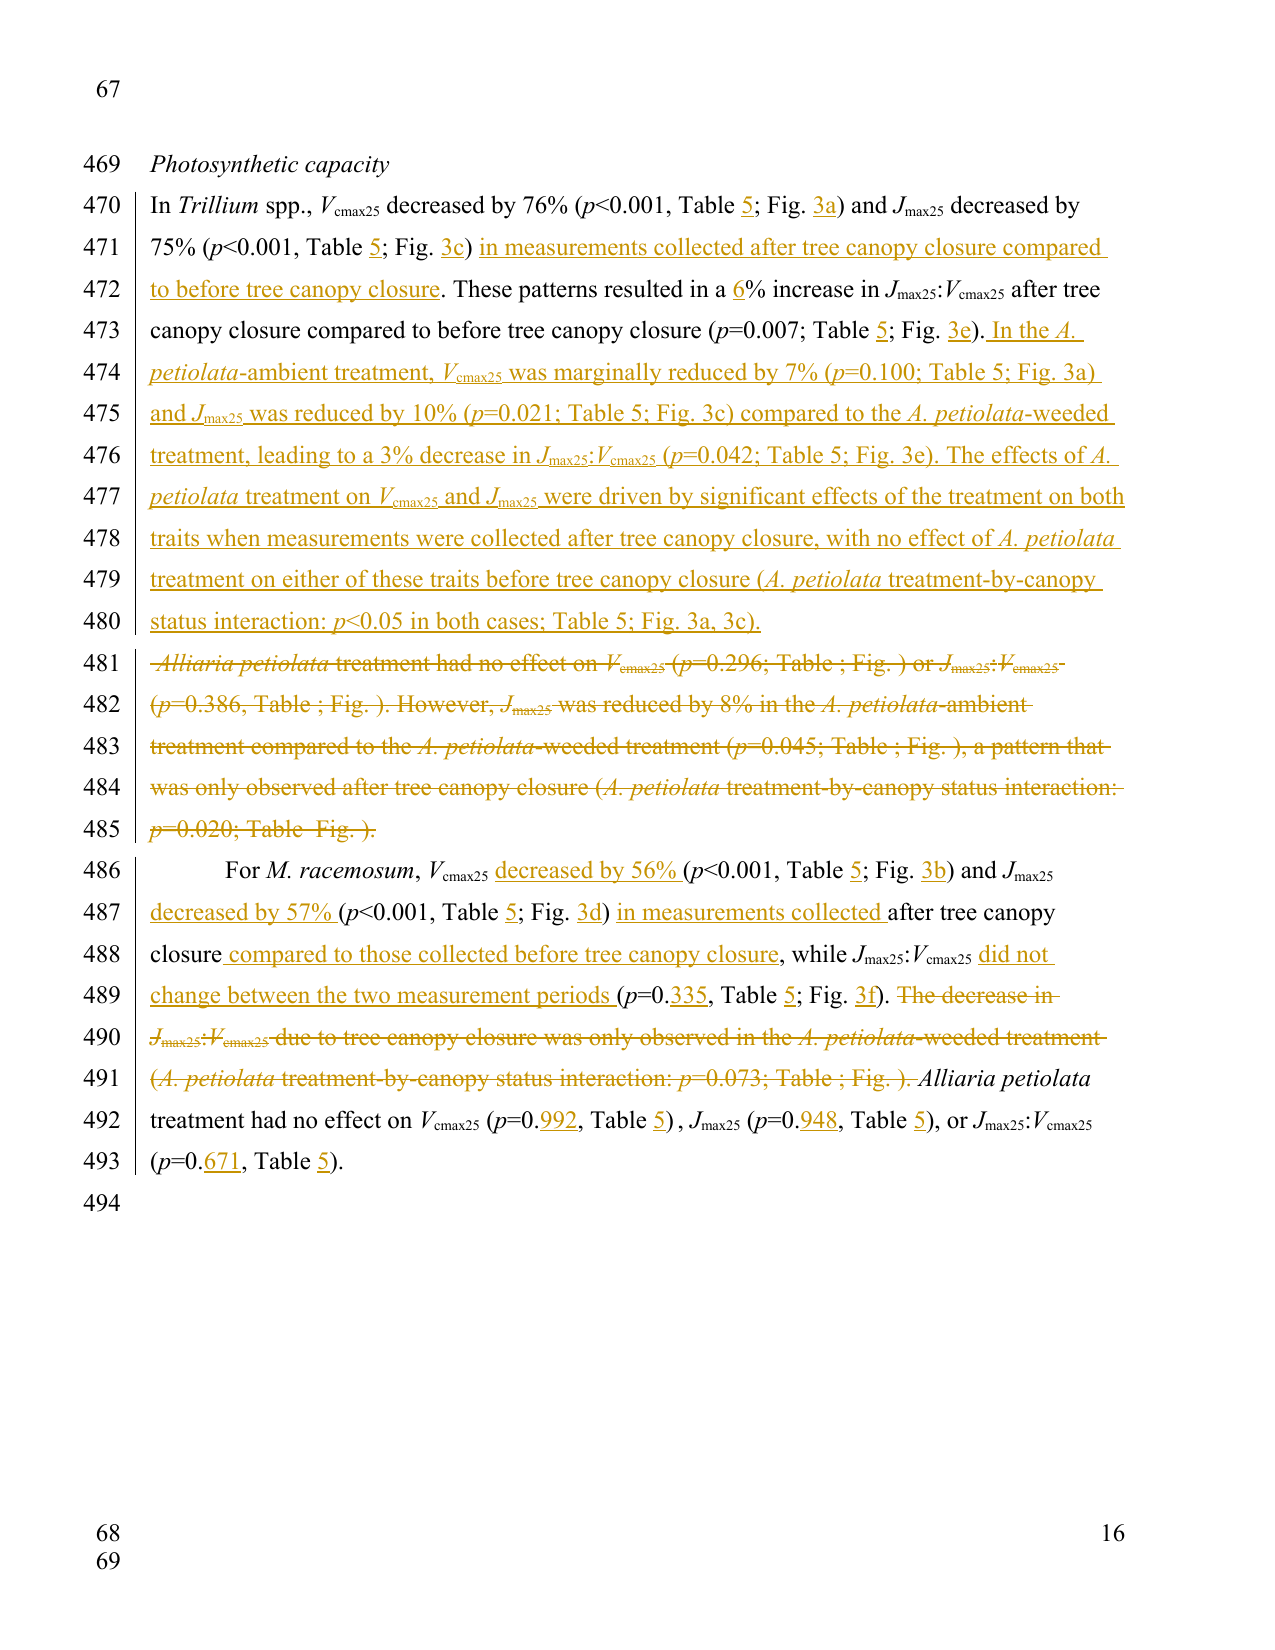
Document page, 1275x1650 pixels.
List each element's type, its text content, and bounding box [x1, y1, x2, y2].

text Photosynthetic capacity [150, 150, 1125, 178]
text For M. racemosum, Vcmax25 (p<0.001, Table ; Fig. ) and Jmax25 (p<0.001, Table ; Fig. ) after tree canopy closure, while Jmax25:Vcmax25 (p=0., Table ; Fig. ). Alliaria petiolata treatment had no effect on Vcmax25 (p=0., Table ) , Jmax25 (p=0., Table ), or Jmax25:Vcmax25 (p=0., Table ). [150, 857, 1125, 1175]
text In Trillium spp., Vcmax25 decreased by 76% (p<0.001, Table ; Fig. ) and Jmax25 decreased by 75% (p<0.001, Table ; Fig. ) . These patterns resulted in a % increase in Jmax25:Vcmax25 after tree canopy closure compared to before tree canopy closure (p=0.007; Table ; Fig. ). [150, 192, 1125, 635]
